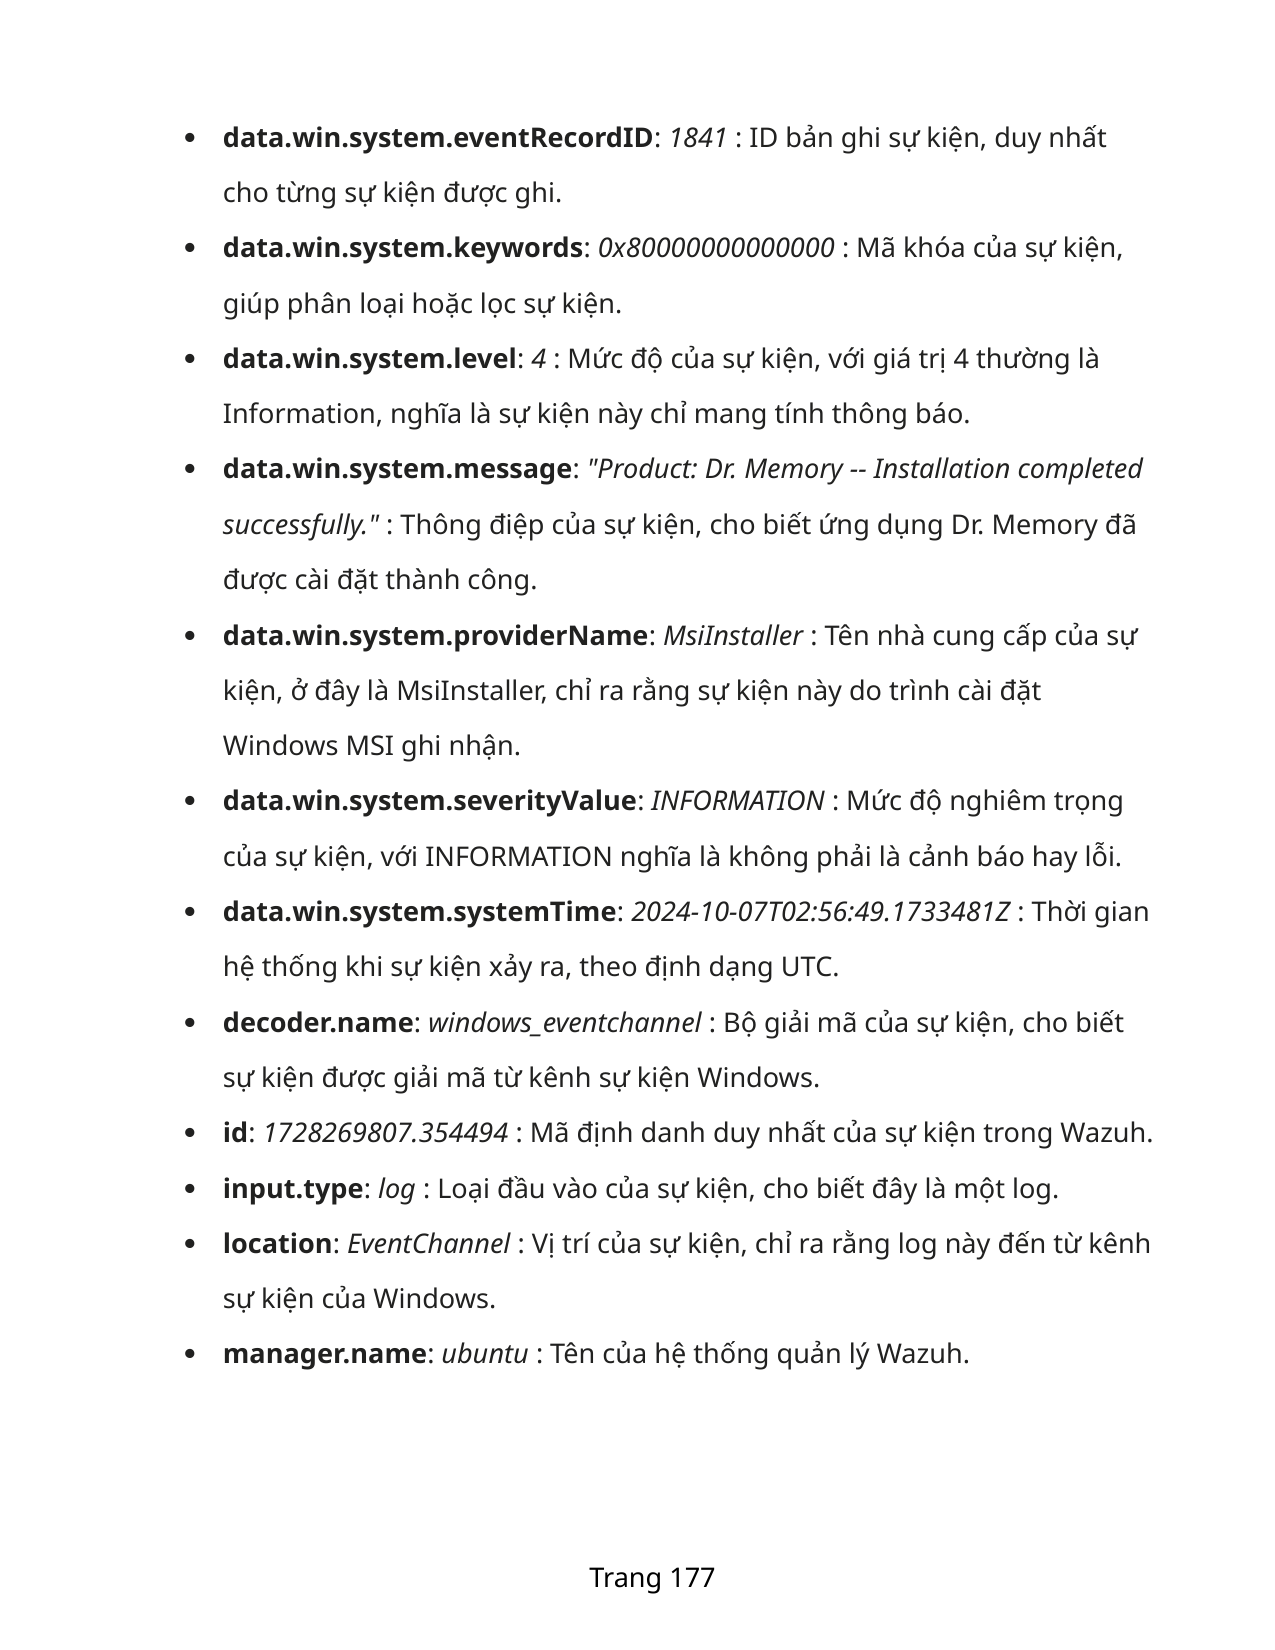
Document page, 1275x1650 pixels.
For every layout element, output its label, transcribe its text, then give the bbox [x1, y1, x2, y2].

list data.win.system.systemTime: 2024-10-07T02:56:49.1733481Z : Thời gian hệ thống khi sự kiện xảy ra, theo định dạng UTC. [185, 892, 1157, 985]
list decoder.name: windows_eventchannel : Bộ giải mã của sự kiện, cho biết sự kiện được giải mã từ kênh sự kiện Windows. [185, 1003, 1157, 1095]
list data.win.system.eventRecordID: 1841 : ID bản ghi sự kiện, duy nhất cho từng sự kiện được ghi. [185, 118, 1157, 210]
list data.win.system.providerName: MsiInstaller : Tên nhà cung cấp của sự kiện, ở đây là MsiInstaller, chỉ ra rằng sự kiện này do trình cài đặt Windows MSI ghi nhận. [185, 616, 1157, 763]
list manager.name: ubuntu : Tên của hệ thống quản lý Wazuh. [185, 1335, 1157, 1372]
list input.type: log : Loại đầu vào của sự kiện, cho biết đây là một log. [185, 1169, 1157, 1206]
list id: 1728269807.354494 : Mã định danh duy nhất của sự kiện trong Wazuh. [185, 1114, 1157, 1151]
list location: EventChannel : Vị trí của sự kiện, chỉ ra rằng log này đến từ kênh sự kiện của Windows. [185, 1224, 1157, 1317]
list data.win.system.severityValue: INFORMATION : Mức độ nghiêm trọng của sự kiện, với INFORMATION nghĩa là không phải là cảnh báo hay lỗi. [185, 782, 1157, 874]
list data.win.system.keywords: 0x80000000000000 : Mã khóa của sự kiện, giúp phân loại hoặc lọc sự kiện. [185, 229, 1157, 321]
list data.win.system.message: "Product: Dr. Memory -- Installation completed successfully." : Thông điệp của sự kiện, cho biết ứng dụng Dr. Memory đã được cài đặt thành công. [185, 450, 1157, 597]
list data.win.system.level: 4 : Mức độ của sự kiện, với giá trị 4 thường là Information, nghĩa là sự kiện này chỉ mang tính thông báo. [185, 339, 1157, 432]
